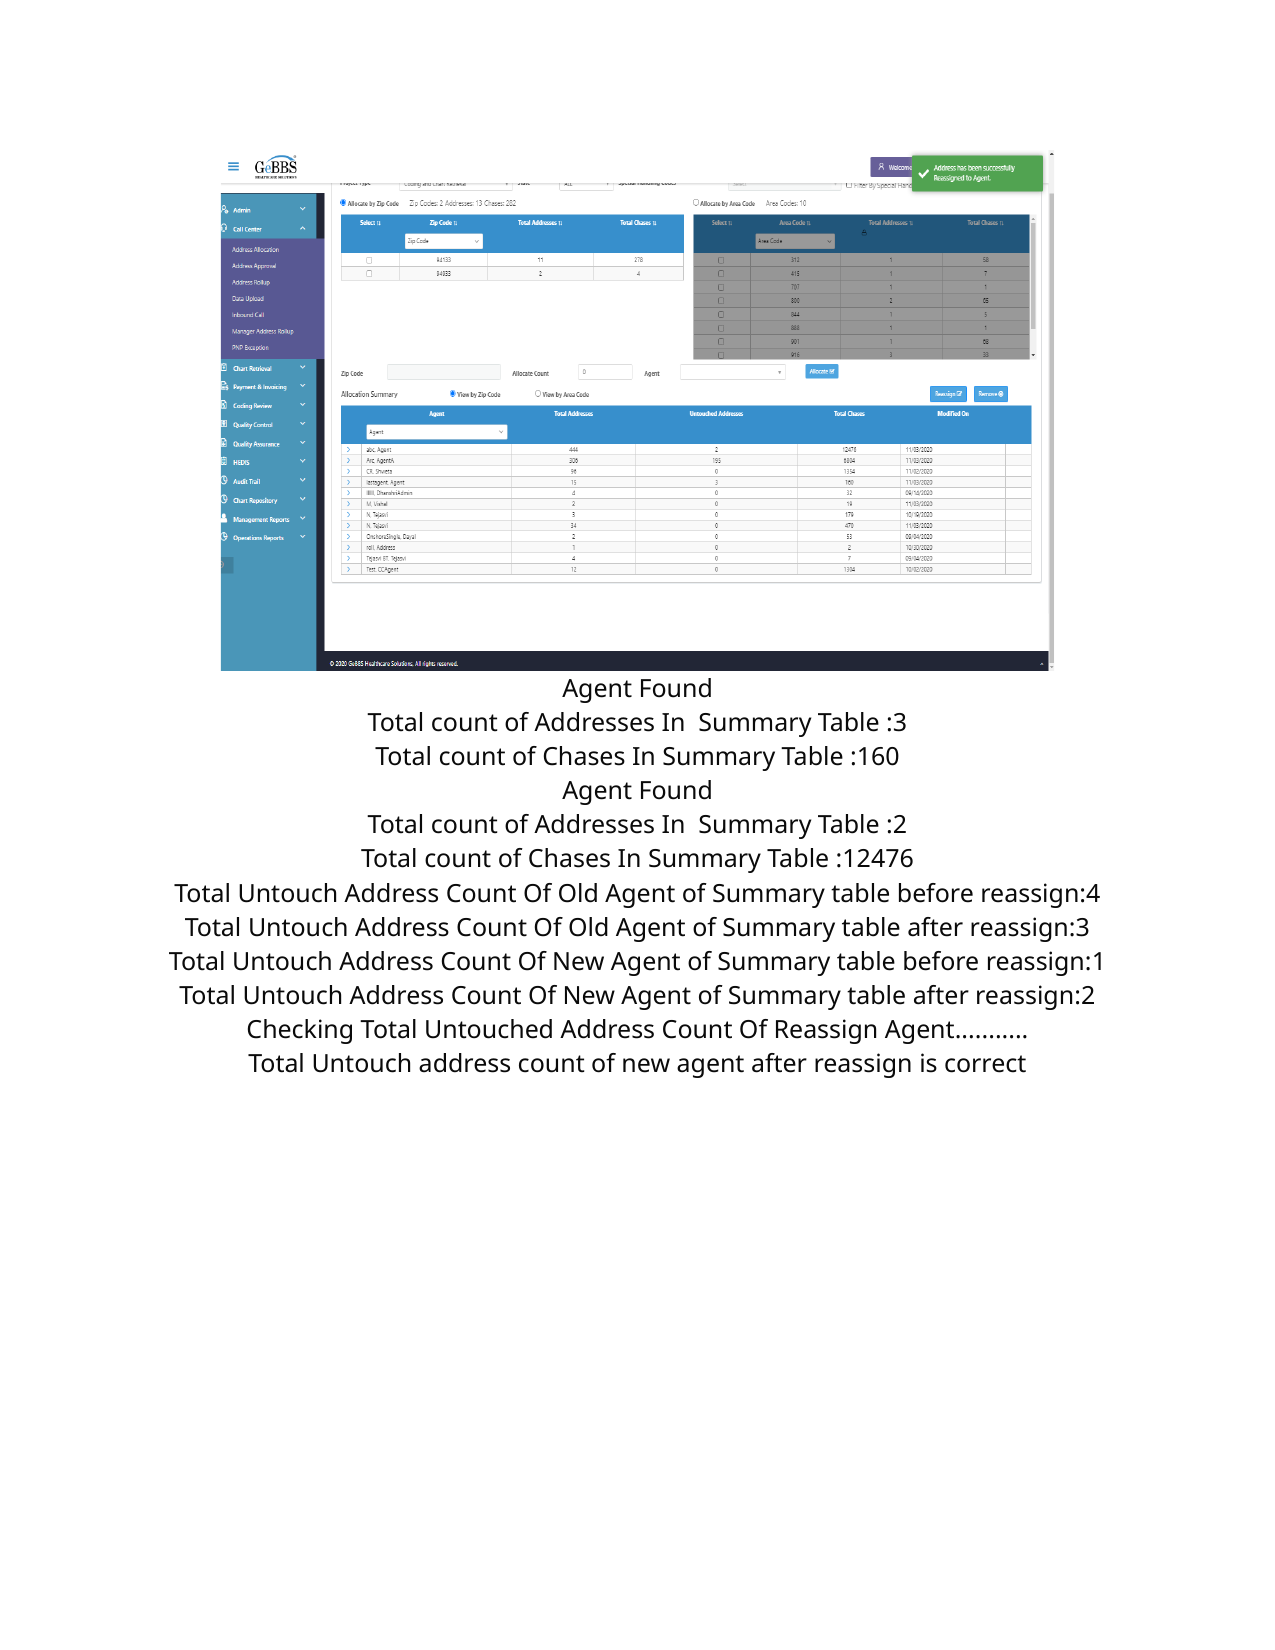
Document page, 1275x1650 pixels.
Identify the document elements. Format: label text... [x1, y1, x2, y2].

picture [220, 150, 1055, 671]
